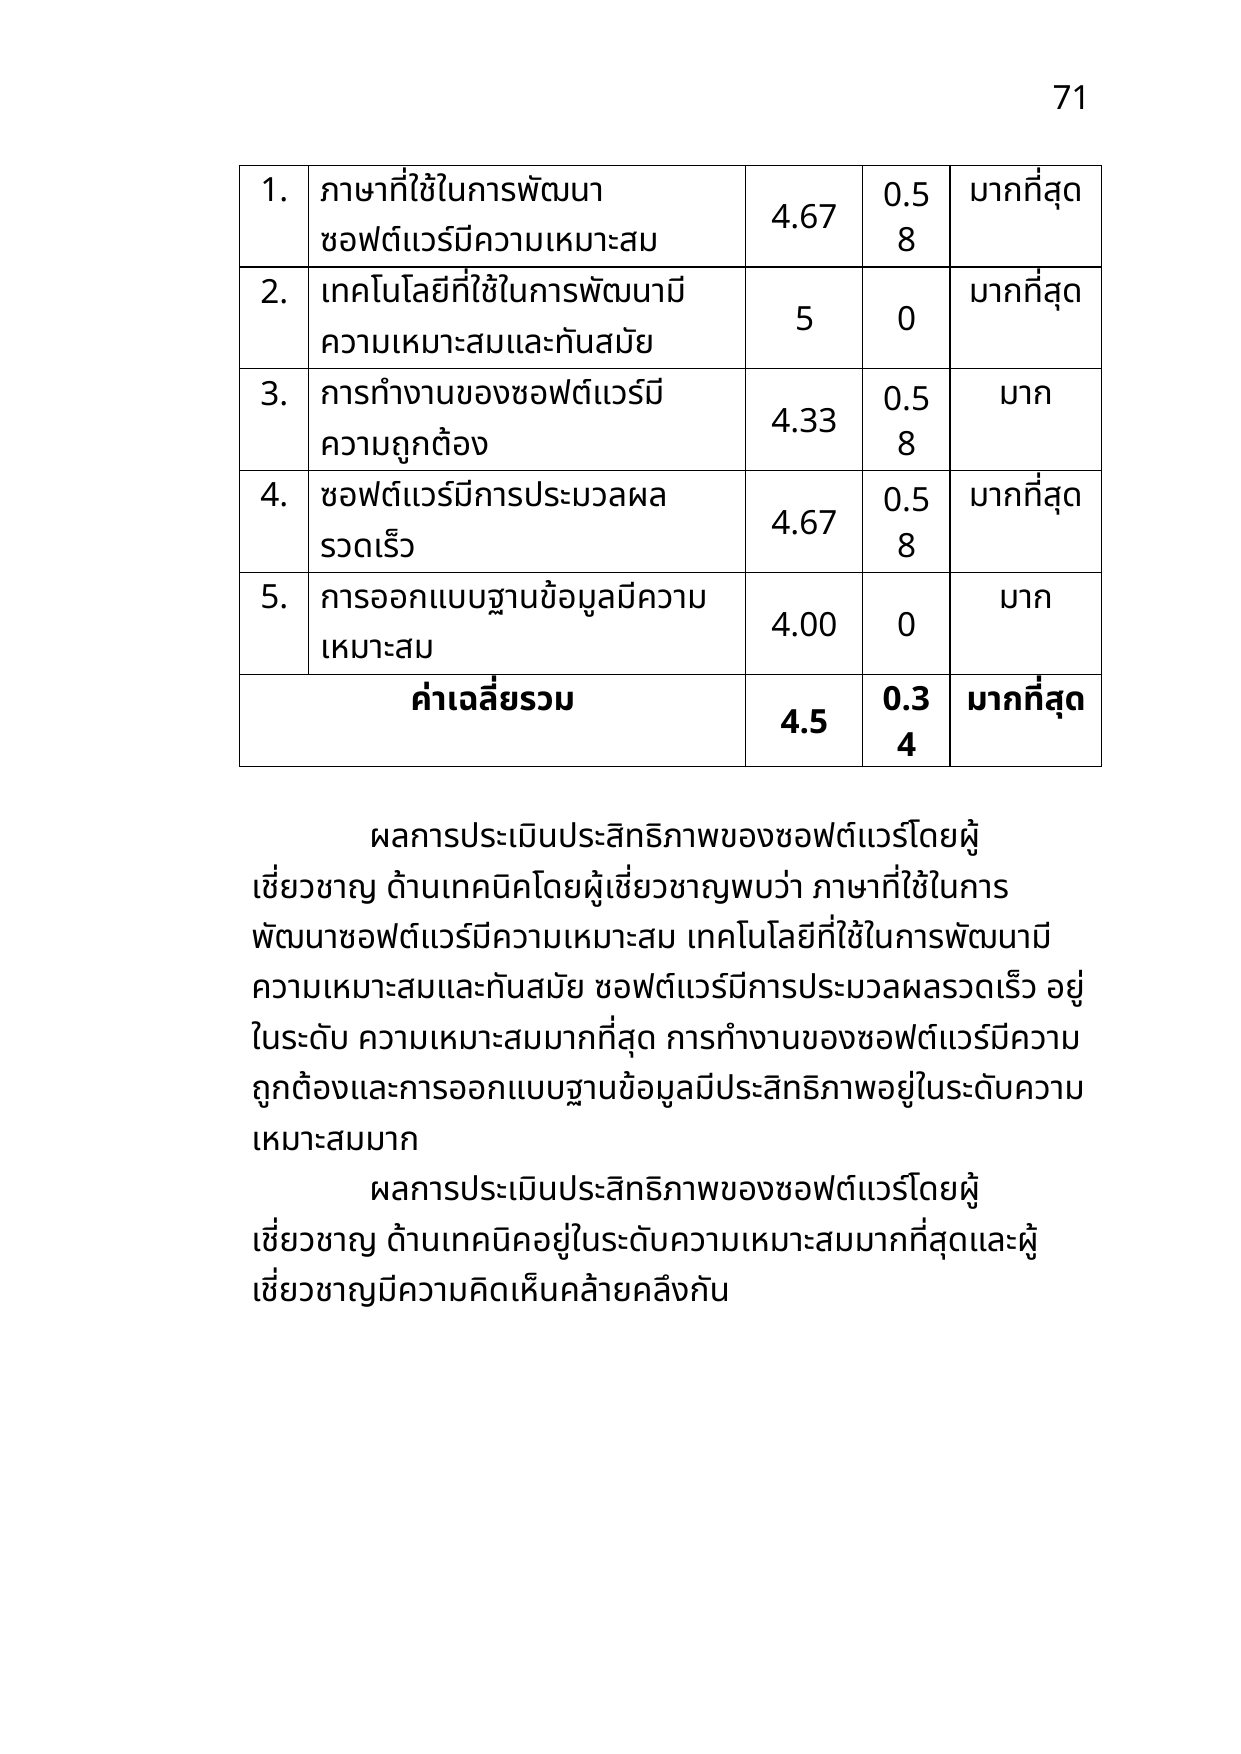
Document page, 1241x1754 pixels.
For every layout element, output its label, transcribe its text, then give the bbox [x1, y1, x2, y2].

table_cell 2. [240, 268, 308, 368]
text ผลการประเมินประสิทธิภาพของซอฟต์แวร์โดยผู้เชี่ยวชาญ ด้านเทคนิคโดยผู้เชี่ยวชาญพบว่า ภาษาที่ใช้ในการพัฒนาซอฟต์แวร์มีความเหมาะสม เทคโนโลยีที่ใช้ในการพัฒนามีความเหมาะสมและทันสมัย ซอฟต์แวร์มีการประมวลผลรวดเร็ว อยู่ในระดับ ความเหมาะสมมากที่สุด การทำงานของซอฟต์แวร์มีความถูกต้องและการออกแบบฐานข้อมูลมีประสิทธิภาพอยู่ในระดับความเหมาะสมมาก [251, 812, 1090, 1165]
table_cell มาก [951, 573, 1101, 674]
table_cell 1. [240, 166, 308, 266]
table_cell 5. [240, 573, 308, 674]
table_cell มากที่สุด [951, 675, 1101, 766]
table_cell ภาษาที่ใช้ในการพัฒนาซอฟต์แวร์มีความเหมาะสม [309, 166, 745, 266]
table_cell เทคโนโลยีที่ใช้ในการพัฒนามีความเหมาะสมและทันสมัย [309, 268, 745, 368]
table_cell การออกแบบฐานข้อมูลมีความเหมาะสม [309, 573, 745, 674]
table_cell การทำงานของซอฟต์แวร์มีความถูกต้อง [309, 369, 745, 470]
table_cell 0.34 [863, 675, 949, 766]
table_cell 4. [240, 471, 308, 572]
table_cell 0.58 [863, 166, 949, 266]
table_cell ค่าเฉลี่ยรวม [240, 675, 745, 766]
table_cell 5 [746, 268, 862, 368]
table_cell ซอฟต์แวร์มีการประมวลผลรวดเร็ว [309, 471, 745, 572]
text ผลการประเมินประสิทธิภาพของซอฟต์แวร์โดยผู้เชี่ยวชาญ ด้านเทคนิคอยู่ในระดับความเหมาะสมมากที่สุดและผู้เชี่ยวชาญมีความคิดเห็นคล้ายคลึงกัน [251, 1165, 1090, 1316]
table_cell 0.58 [863, 471, 949, 572]
table_cell 4.00 [746, 573, 862, 674]
table_cell 4.5 [746, 675, 862, 766]
table_cell 0.58 [863, 369, 949, 470]
table_cell 3. [240, 369, 308, 470]
table_cell มาก [951, 369, 1101, 470]
table_cell มากที่สุด [951, 166, 1101, 266]
table_cell 0 [863, 268, 949, 368]
table_cell 4.67 [746, 166, 862, 266]
table_cell 0 [863, 573, 949, 674]
table_cell 4.67 [746, 471, 862, 572]
table_cell มากที่สุด [951, 268, 1101, 368]
table_cell 4.33 [746, 369, 862, 470]
table_cell มากที่สุด [951, 471, 1101, 572]
